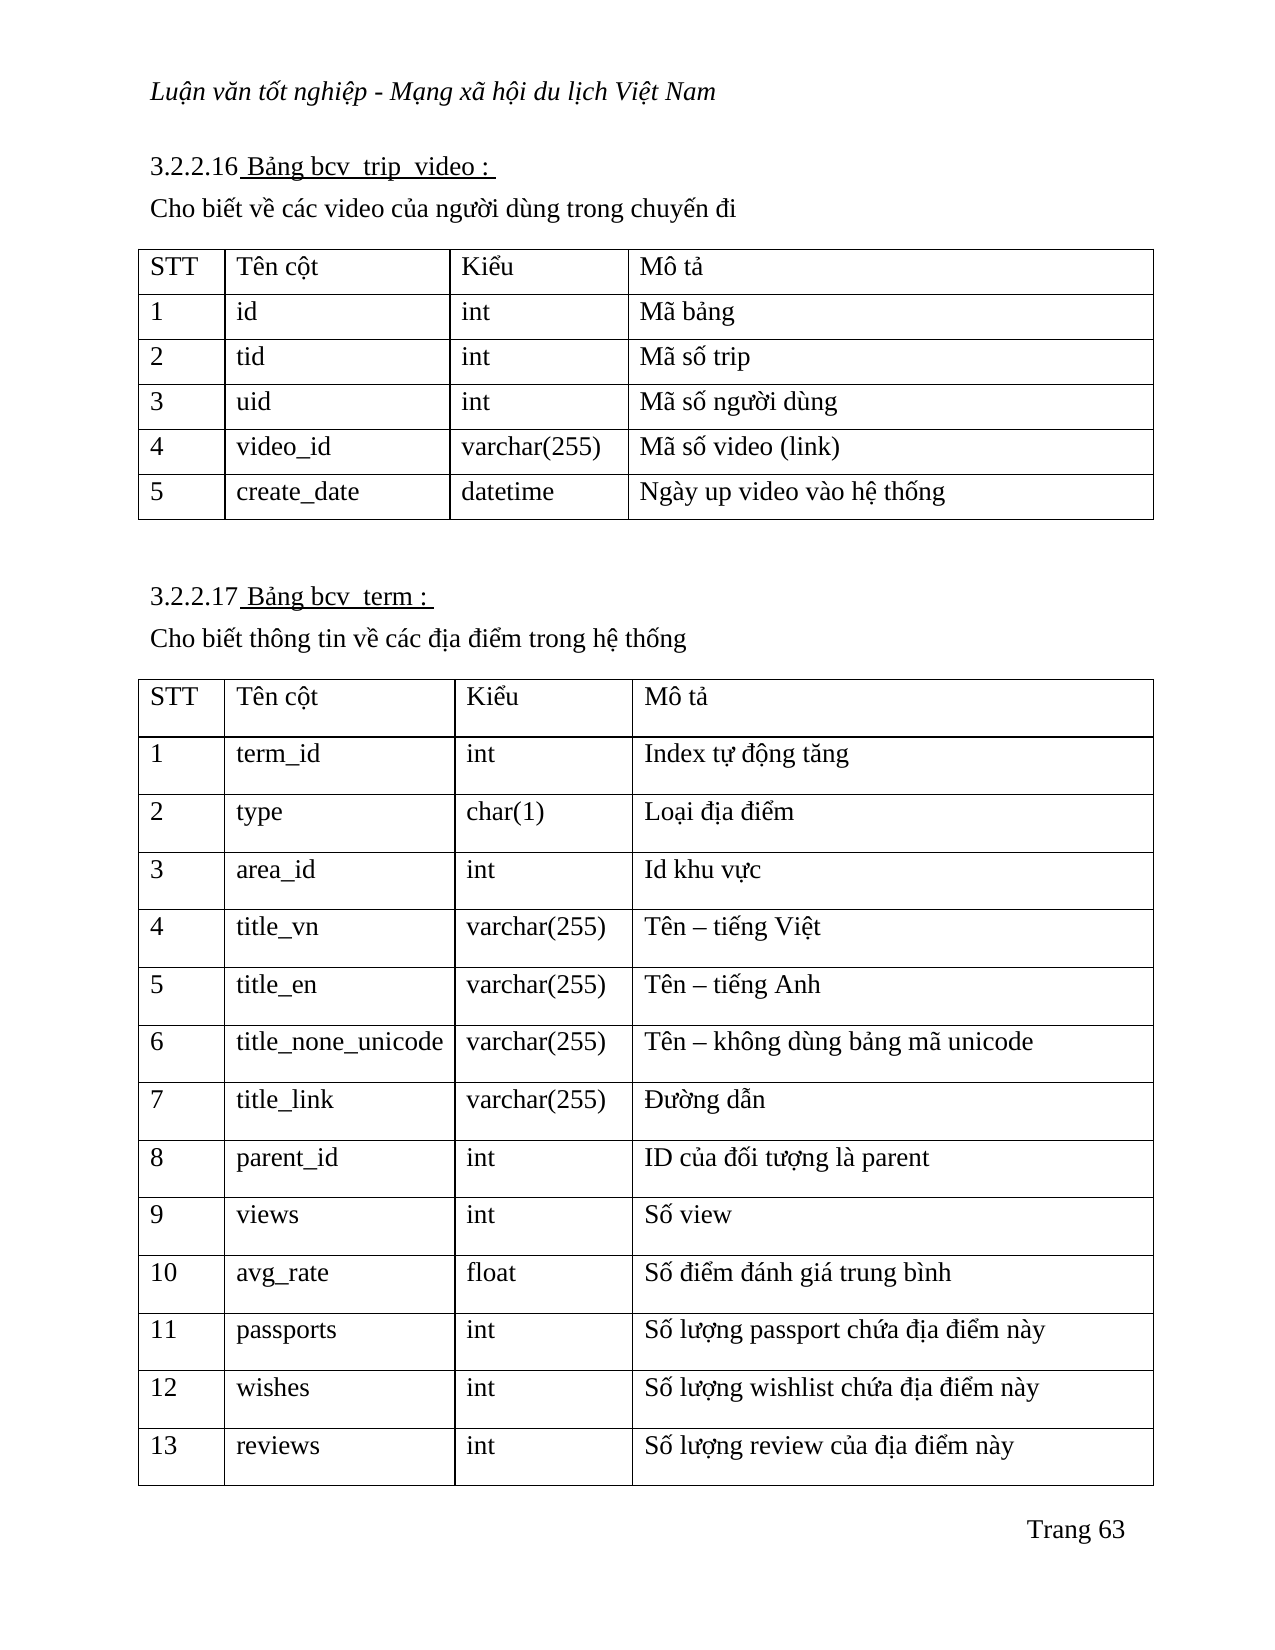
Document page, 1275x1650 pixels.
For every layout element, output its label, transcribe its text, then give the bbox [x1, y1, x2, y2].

table_cell varchar(255) [456, 1083, 632, 1140]
table_cell int [451, 385, 628, 428]
text Cho biết về các video của người dùng trong chuyến đi [150, 192, 1125, 223]
table_cell 11 [139, 1314, 224, 1370]
table_cell 5 [139, 968, 224, 1024]
table_header STT [139, 680, 224, 736]
table_cell int [456, 1141, 632, 1197]
table_cell title_none_unicode [225, 1026, 454, 1082]
table_cell Số view [633, 1198, 1153, 1255]
table_cell 3 [139, 853, 224, 909]
table_cell varchar(255) [451, 430, 628, 473]
table_header STT [139, 250, 224, 293]
table_cell video_id [226, 430, 449, 473]
table_cell 3 [139, 385, 224, 428]
table_cell varchar(255) [456, 1026, 632, 1082]
table_cell int [456, 1371, 632, 1428]
table_header Kiểu [456, 680, 632, 736]
table_cell 6 [139, 1026, 224, 1082]
table_cell Index tự động tăng [633, 738, 1153, 794]
table_cell 5 [139, 475, 224, 518]
table_cell 4 [139, 430, 224, 473]
table_cell Mã số video (link) [629, 430, 1153, 473]
table_cell Tên – không dùng bảng mã unicode [633, 1026, 1153, 1082]
table_header Tên cột [226, 250, 449, 293]
table_cell uid [226, 385, 449, 428]
table_cell varchar(255) [456, 968, 632, 1024]
table_cell Số lượng review của địa điểm này [633, 1429, 1153, 1485]
table_cell type [225, 795, 454, 852]
table_cell 13 [139, 1429, 224, 1485]
table_cell reviews [225, 1429, 454, 1485]
table_cell int [456, 853, 632, 909]
table_cell 1 [139, 738, 224, 794]
table_cell 2 [139, 795, 224, 852]
table_cell 4 [139, 910, 224, 967]
table_cell Loại địa điểm [633, 795, 1153, 852]
table_header Tên cột [225, 680, 454, 736]
table_cell tid [226, 340, 449, 383]
subtitle Bảng bcv_term : [150, 580, 1125, 611]
table_cell char(1) [456, 795, 632, 852]
table_cell area_id [225, 853, 454, 909]
table_cell Số lượng passport chứa địa điểm này [633, 1314, 1153, 1370]
table_cell term_id [225, 738, 454, 794]
table_header Mô tả [633, 680, 1153, 736]
table_cell Tên – tiếng Anh [633, 968, 1153, 1024]
table_cell int [456, 738, 632, 794]
table_cell Số lượng wishlist chứa địa điểm này [633, 1371, 1153, 1428]
table_cell int [451, 295, 628, 338]
table_cell Tên – tiếng Việt [633, 910, 1153, 967]
table_cell title_en [225, 968, 454, 1024]
table_cell id [226, 295, 449, 338]
table_cell int [451, 340, 628, 383]
table_cell int [456, 1198, 632, 1255]
table_cell 10 [139, 1256, 224, 1312]
table_cell 9 [139, 1198, 224, 1255]
text Cho biết thông tin về các địa điểm trong hệ thống [150, 622, 1125, 653]
table_cell Id khu vực [633, 853, 1153, 909]
table_cell float [456, 1256, 632, 1312]
table_cell Mã số trip [629, 340, 1153, 383]
table_cell ID của đối tượng là parent [633, 1141, 1153, 1197]
table_cell 8 [139, 1141, 224, 1197]
table_cell Đường dẫn [633, 1083, 1153, 1140]
table_cell Ngày up video vào hệ thống [629, 475, 1153, 518]
table_cell wishes [225, 1371, 454, 1428]
table_cell parent_id [225, 1141, 454, 1197]
table_cell views [225, 1198, 454, 1255]
table_cell passports [225, 1314, 454, 1370]
table_cell Số điểm đánh giá trung bình [633, 1256, 1153, 1312]
table_cell datetime [451, 475, 628, 518]
table_cell 2 [139, 340, 224, 383]
table_cell create_date [226, 475, 449, 518]
table_cell 1 [139, 295, 224, 338]
table_cell varchar(255) [456, 910, 632, 967]
table_cell int [456, 1429, 632, 1485]
table_header Mô tả [629, 250, 1153, 293]
table_cell Mã bảng [629, 295, 1153, 338]
table_cell Mã số người dùng [629, 385, 1153, 428]
table_cell title_vn [225, 910, 454, 967]
table_cell 12 [139, 1371, 224, 1428]
subtitle Bảng bcv_trip_video : [150, 150, 1125, 181]
table_cell int [456, 1314, 632, 1370]
table_cell avg_rate [225, 1256, 454, 1312]
table_cell title_link [225, 1083, 454, 1140]
table_cell 7 [139, 1083, 224, 1140]
table_header Kiểu [451, 250, 628, 293]
